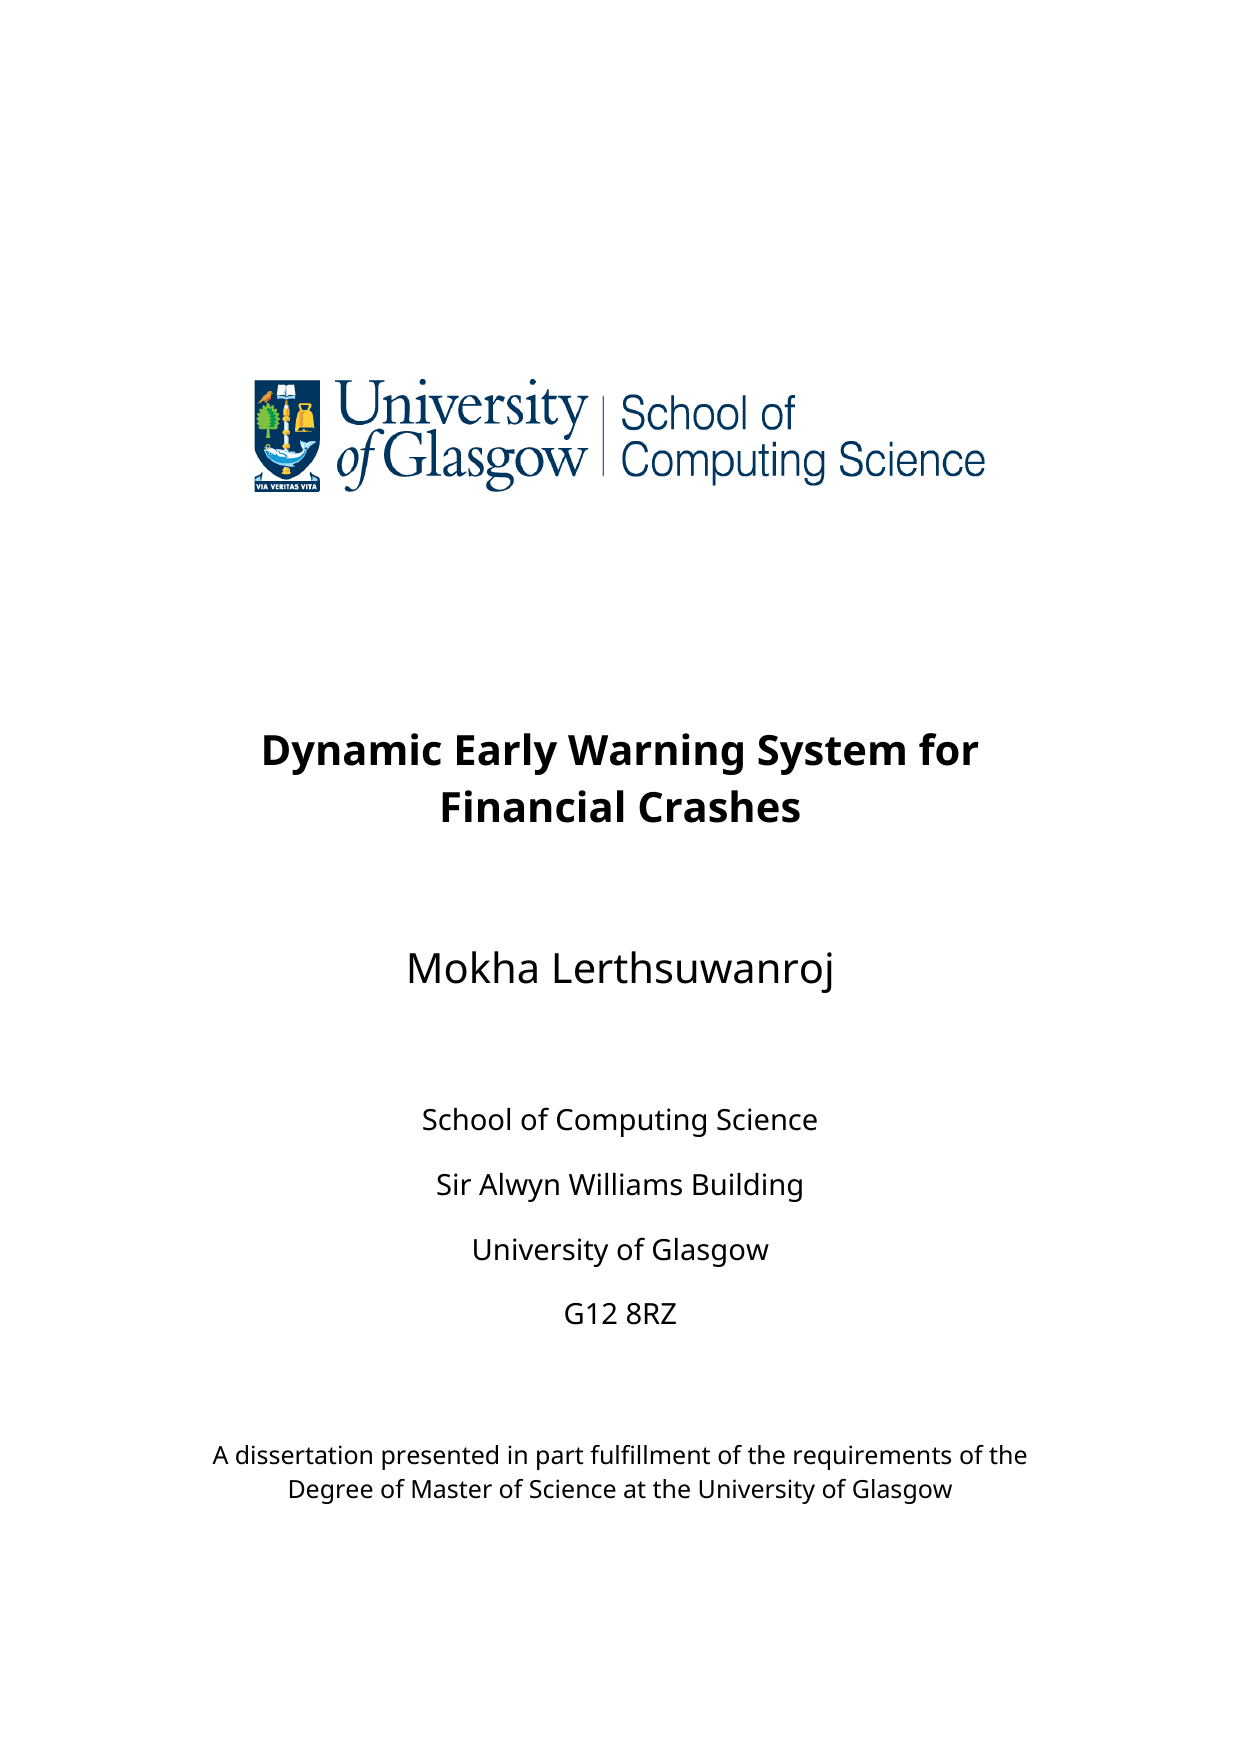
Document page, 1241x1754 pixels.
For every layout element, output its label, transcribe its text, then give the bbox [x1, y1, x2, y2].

text Mokha Lerthsuwanroj [187, 938, 1053, 995]
text Sir Alwyn Williams Building [187, 1164, 1053, 1204]
text University of Glasgow [187, 1229, 1053, 1268]
text G12 8RZ [187, 1293, 1053, 1333]
text A dissertation presented in part fulfillment of the requirements of the Degree of Master of Science at the University of Glasgow [187, 1437, 1053, 1505]
picture [254, 379, 986, 492]
text School of Computing Science [187, 1099, 1053, 1139]
title Dynamic Early Warning System for Financial Crashes [187, 721, 1053, 834]
